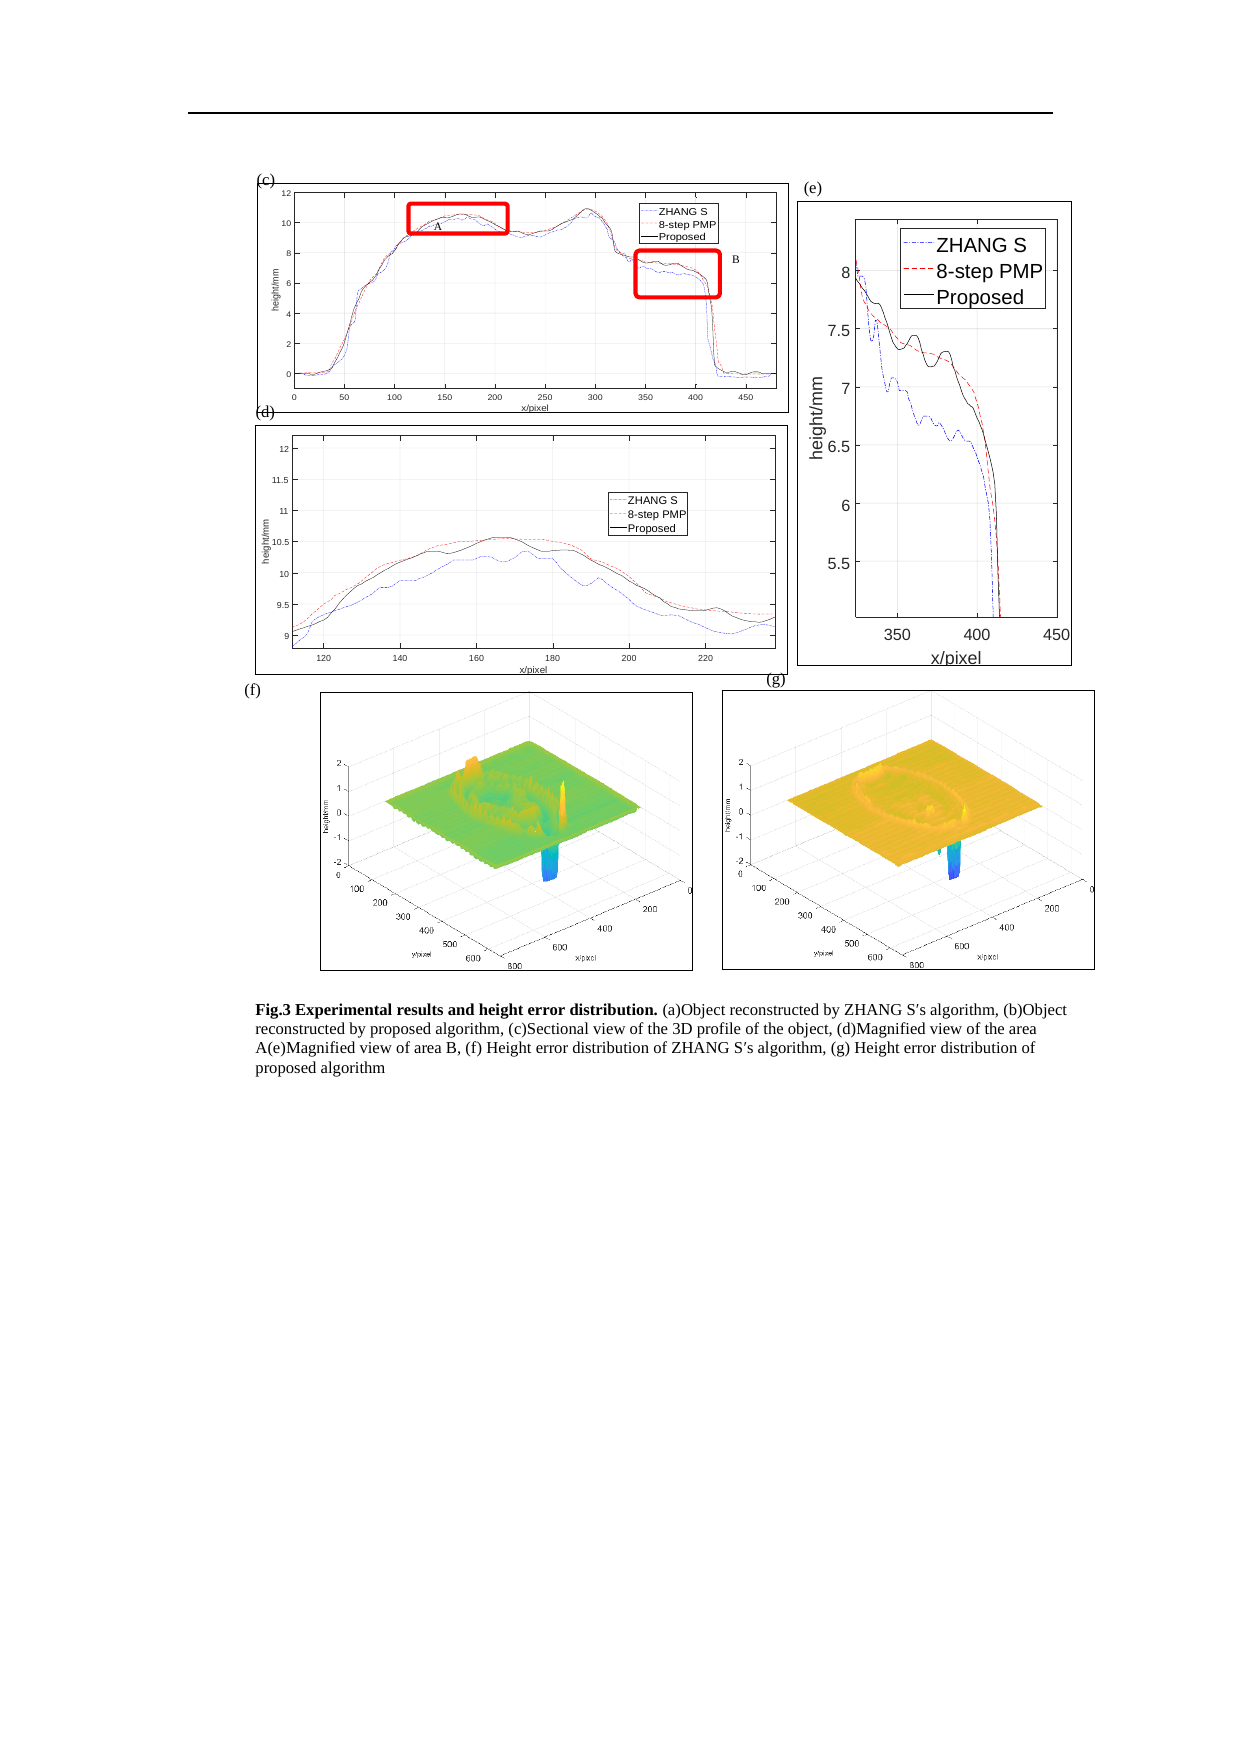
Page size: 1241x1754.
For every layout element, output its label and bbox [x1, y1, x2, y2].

picture [321, 693, 692, 970]
picture [723, 691, 1094, 969]
